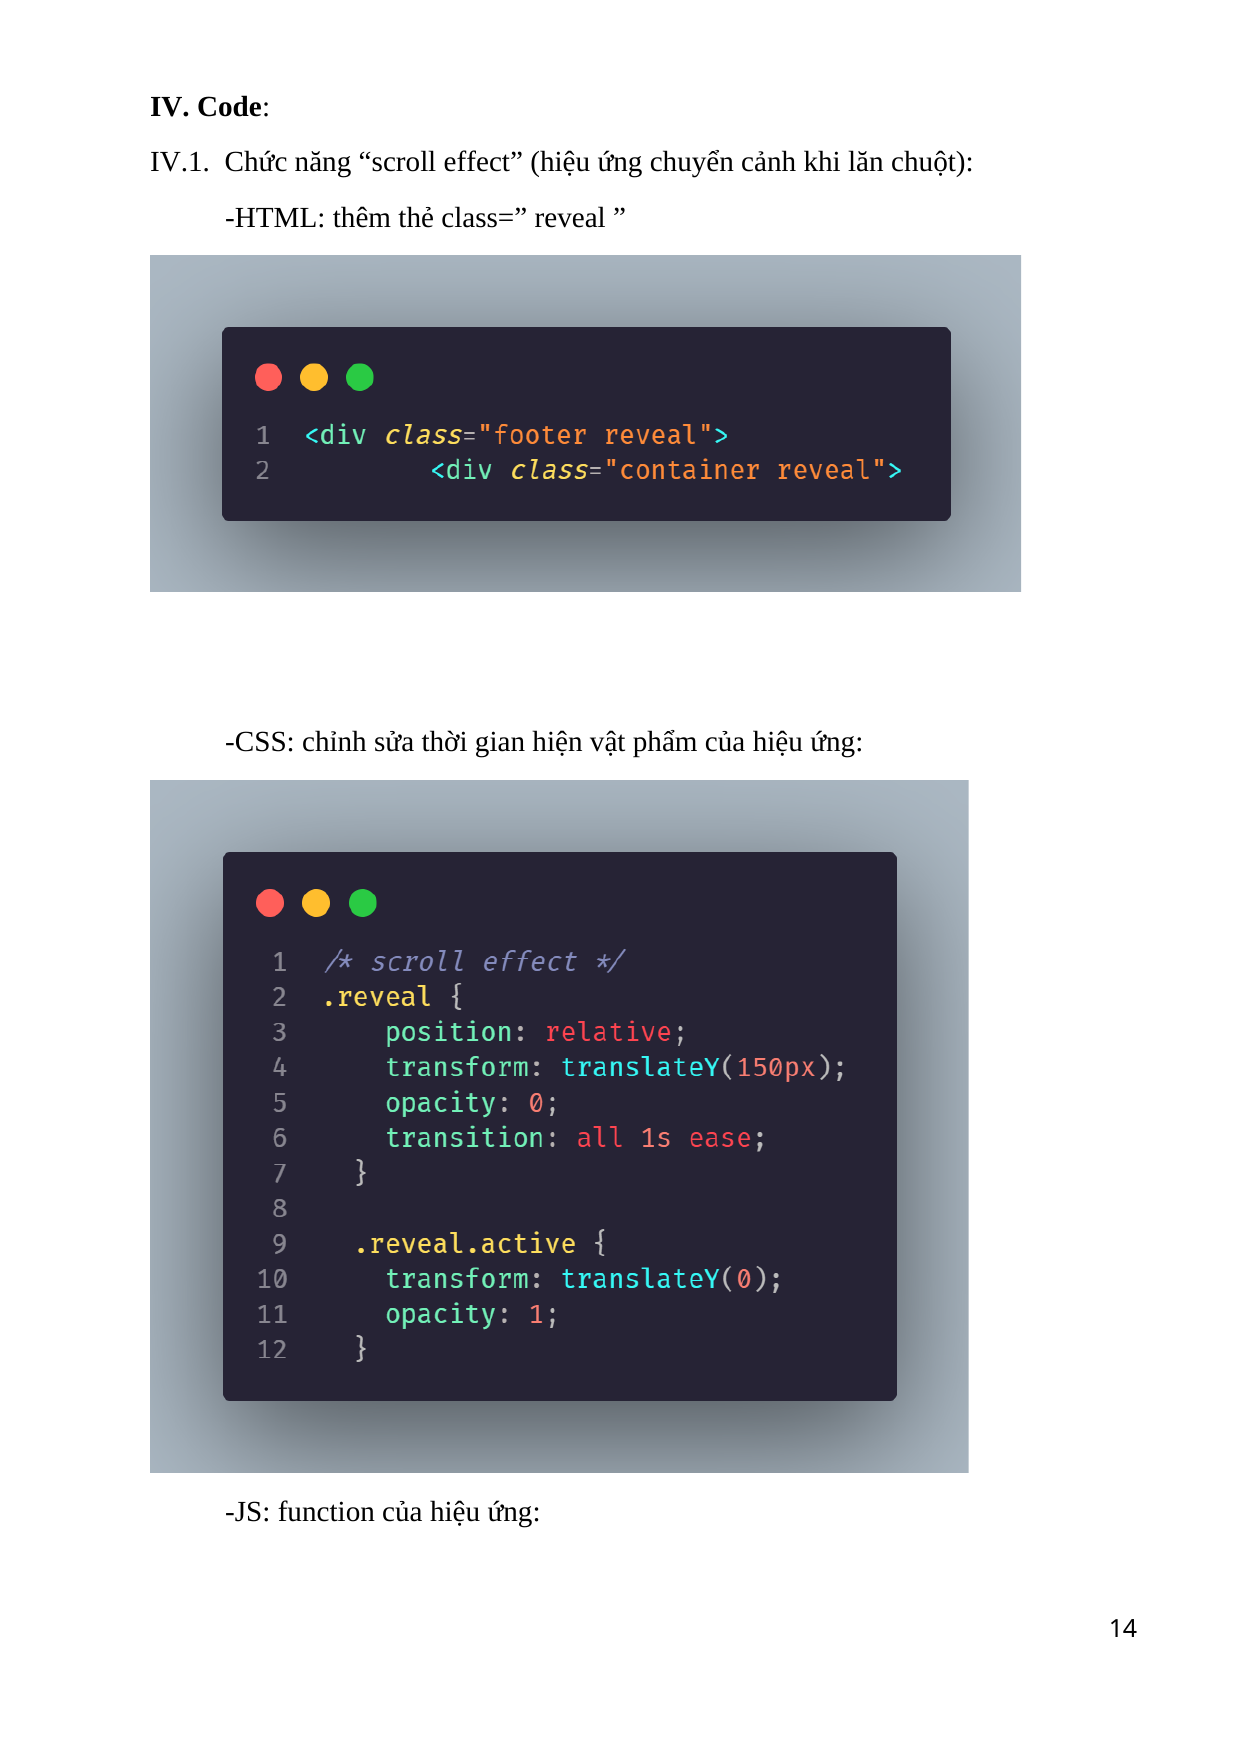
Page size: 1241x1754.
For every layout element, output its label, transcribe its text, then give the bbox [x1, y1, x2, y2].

text IV.1. Chức năng “scroll effect” (hiệu ứng chuyển cảnh khi lăn chuột): [150, 144, 1137, 178]
text IV. Code: [150, 89, 1137, 122]
picture [150, 780, 969, 1473]
text -JS: function của hiệu ứng: [150, 1494, 1137, 1528]
text -HTML: thêm thẻ class=” reveal ” [150, 200, 1137, 233]
text -CSS: chỉnh sửa thời gian hiện vật phẩm của hiệu ứng: [150, 724, 1137, 758]
picture [150, 255, 1022, 592]
